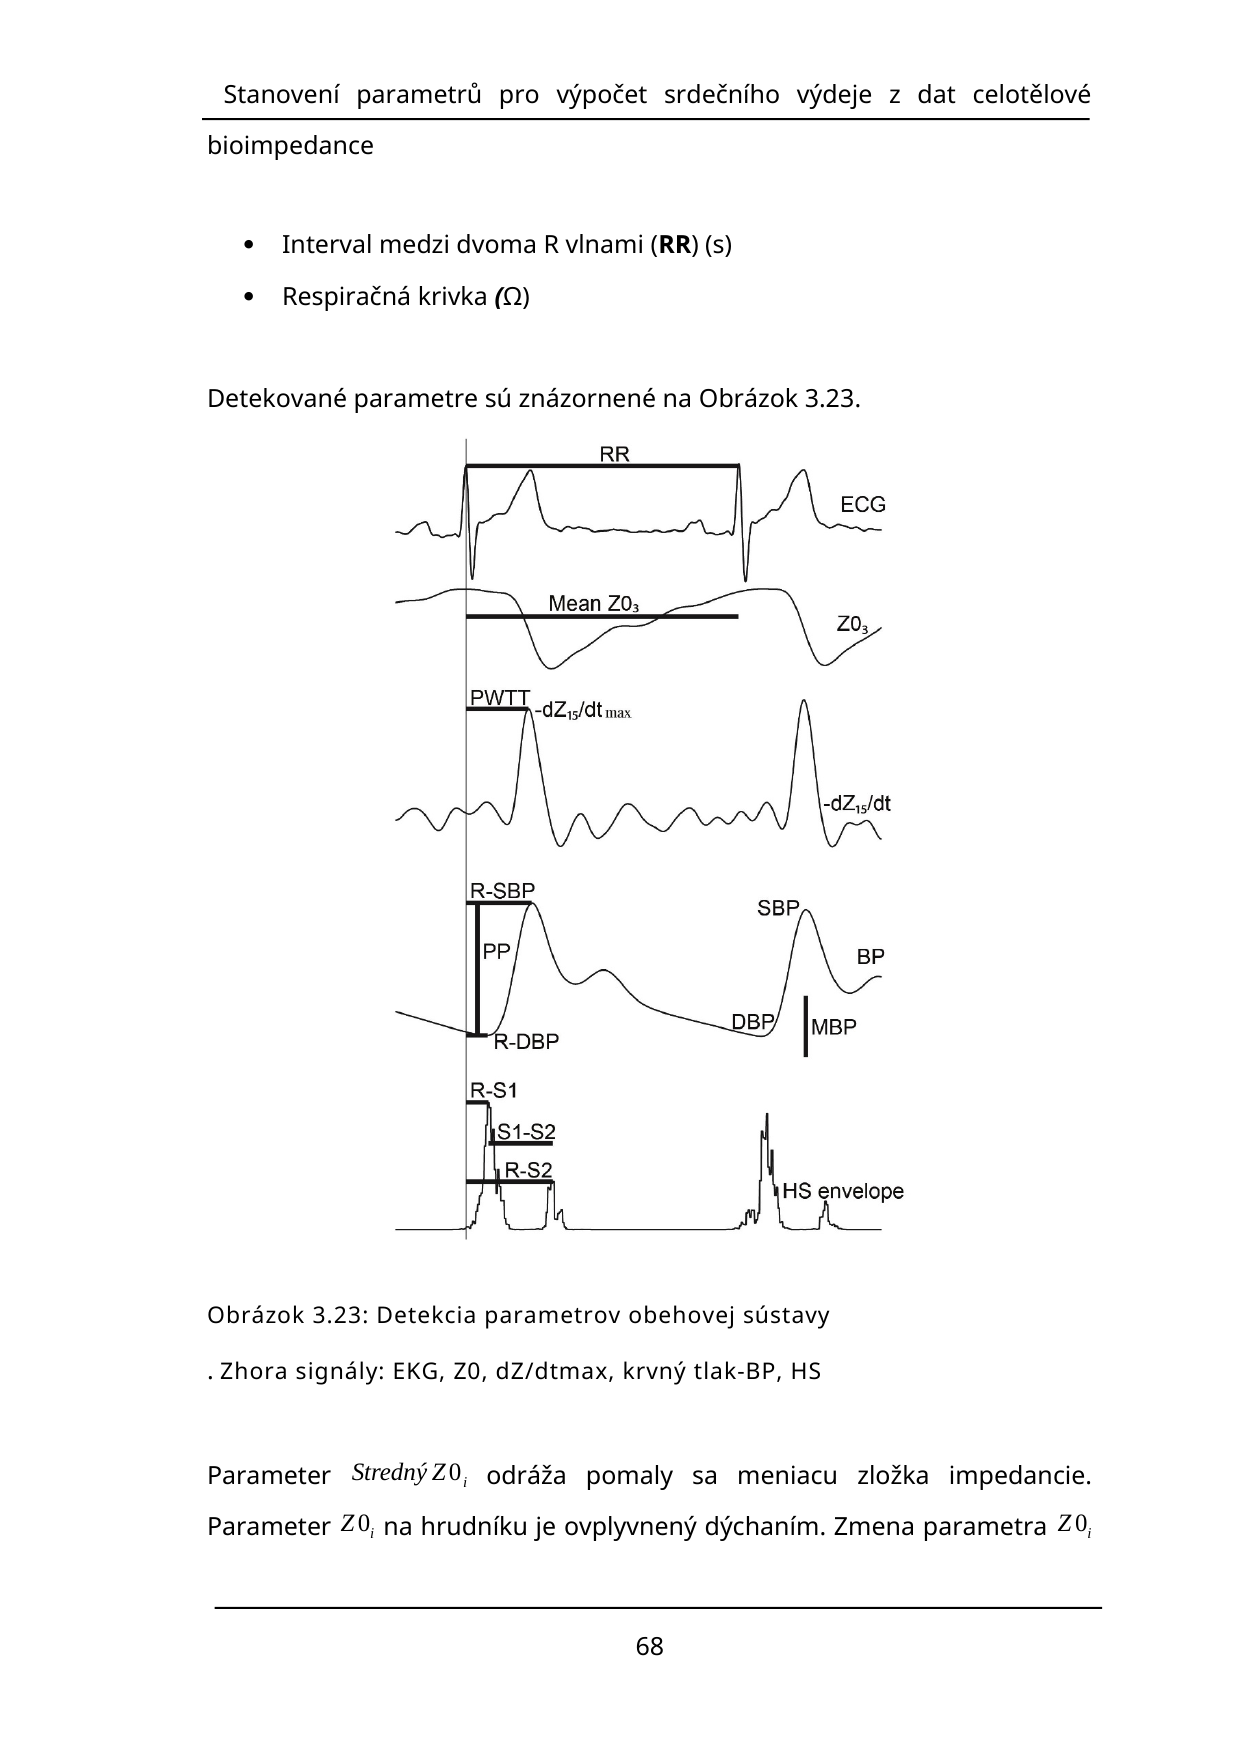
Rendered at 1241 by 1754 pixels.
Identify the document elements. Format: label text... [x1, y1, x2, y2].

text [207, 1458, 1092, 1543]
list Interval medzi dvoma R vlnami (RR) (s) [244, 227, 1092, 261]
picture [375, 431, 925, 1283]
text . Zhora signály: EKG, Z0, dZ/dtmax, krvný tlak-BP, HS [207, 1353, 1092, 1387]
list Respiračná krivka (Ω) [244, 278, 1092, 312]
